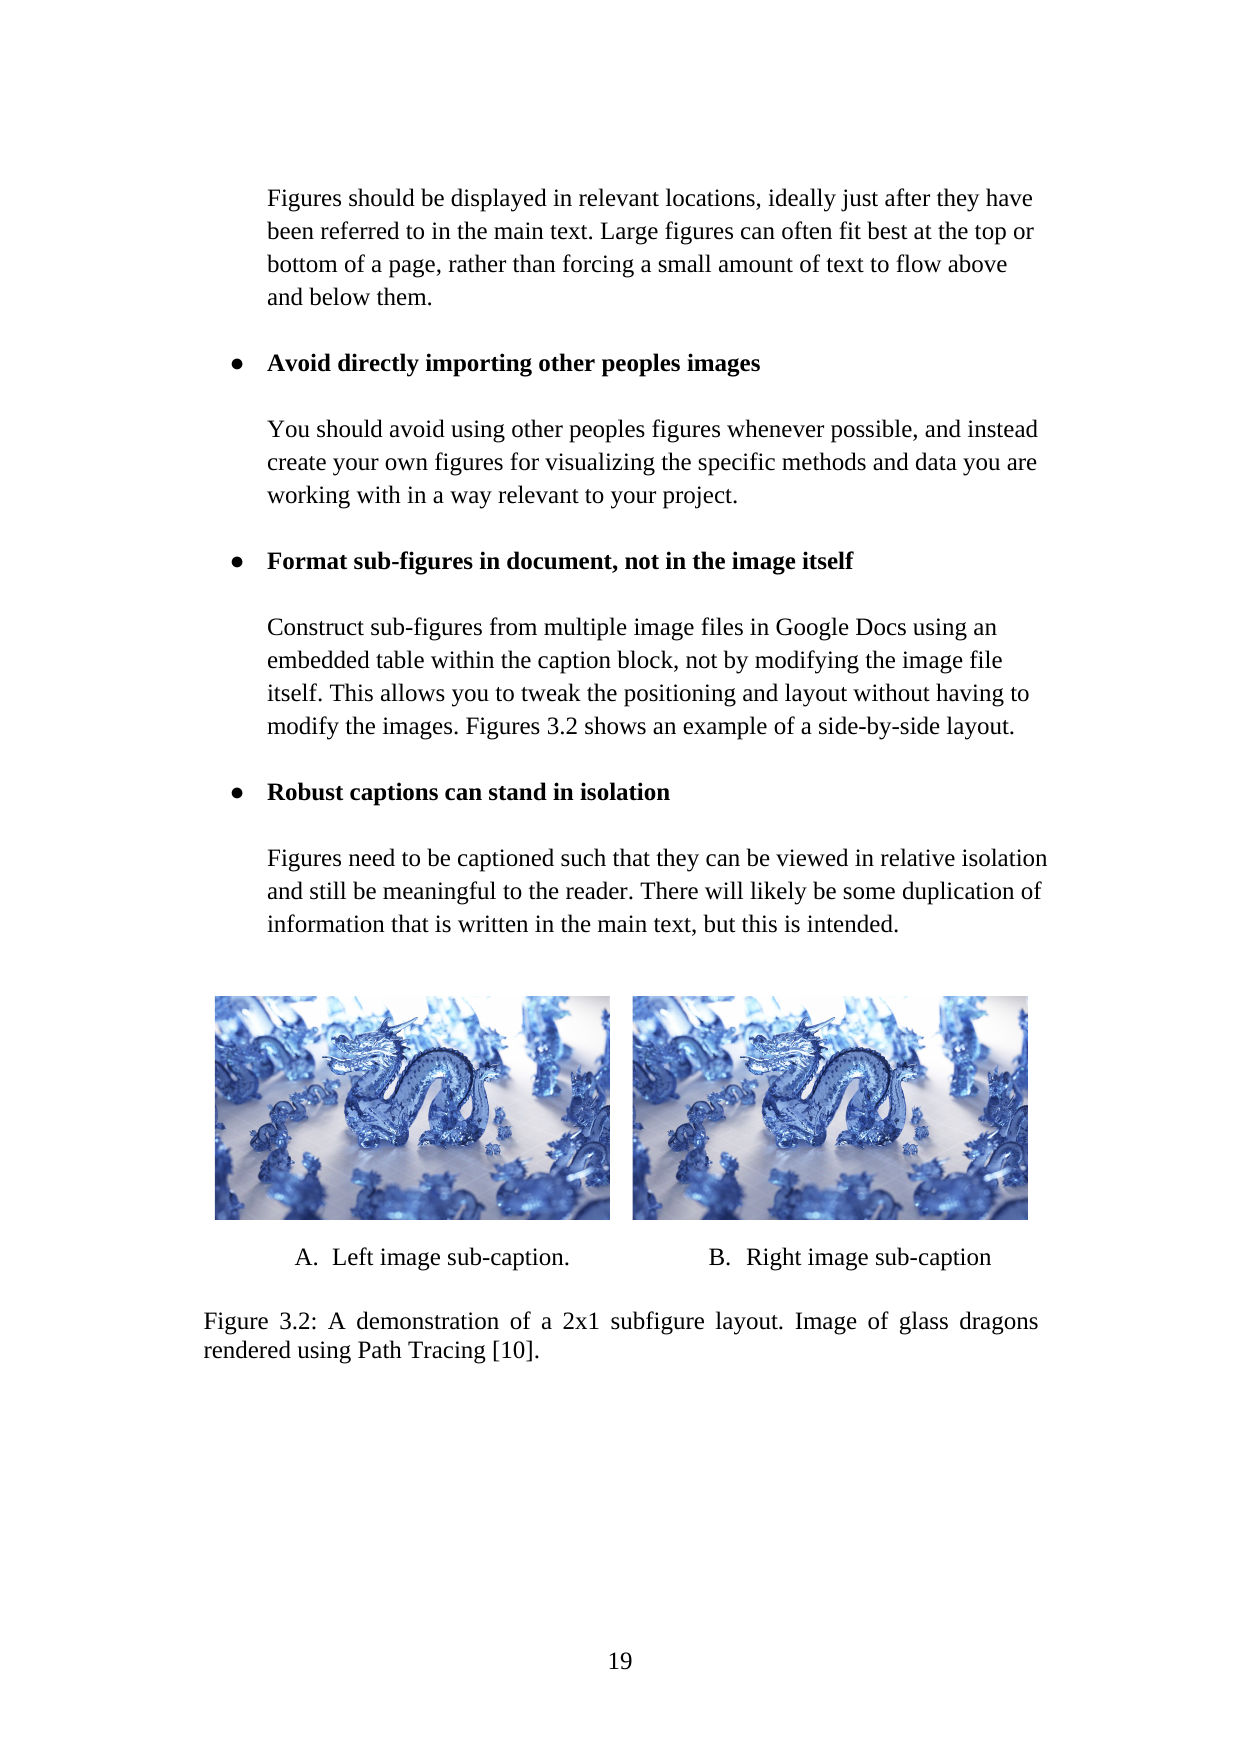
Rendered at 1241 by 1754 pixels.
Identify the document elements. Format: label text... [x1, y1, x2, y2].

list Format sub-figures in document, not in the image itself [229, 546, 1048, 575]
picture [214, 996, 610, 1220]
list Avoid directly importing other peoples images [229, 348, 1048, 377]
table_cell Figure 3.2: A demonstration of a 2x1 subfigure layout. Image of glass dragons rendered using Path Tracing [10]. [194, 1296, 1049, 1374]
text Figures need to be captioned such that they can be viewed in relative isolation and still be meaningful to the reader. There will likely be some duplication of information that is written in the main text, but this is intended. [267, 843, 1048, 938]
text You should avoid using other peoples figures whenever possible, and instead create your own figures for visualizing the specific methods and data you are working with in a way relevant to your project. [267, 414, 1048, 509]
picture [632, 996, 1028, 1220]
text Construct sub-figures from multiple image files in Google Docs using an embedded table within the caption block, not by modifying the image file itself. This allows you to tweak the positioning and layout without having to modify the images. Figures 3.2 shows an example of a side-by-side layout. [267, 612, 1048, 740]
text Figures should be displayed in relevant locations, ideally just after they have been referred to in the main text. Large figures can often fit best at the top or bottom of a page, rather than forcing a small amount of text to flow above and below them. [267, 183, 1048, 311]
table_header [194, 945, 1049, 1294]
list Robust captions can stand in isolation [229, 777, 1048, 806]
